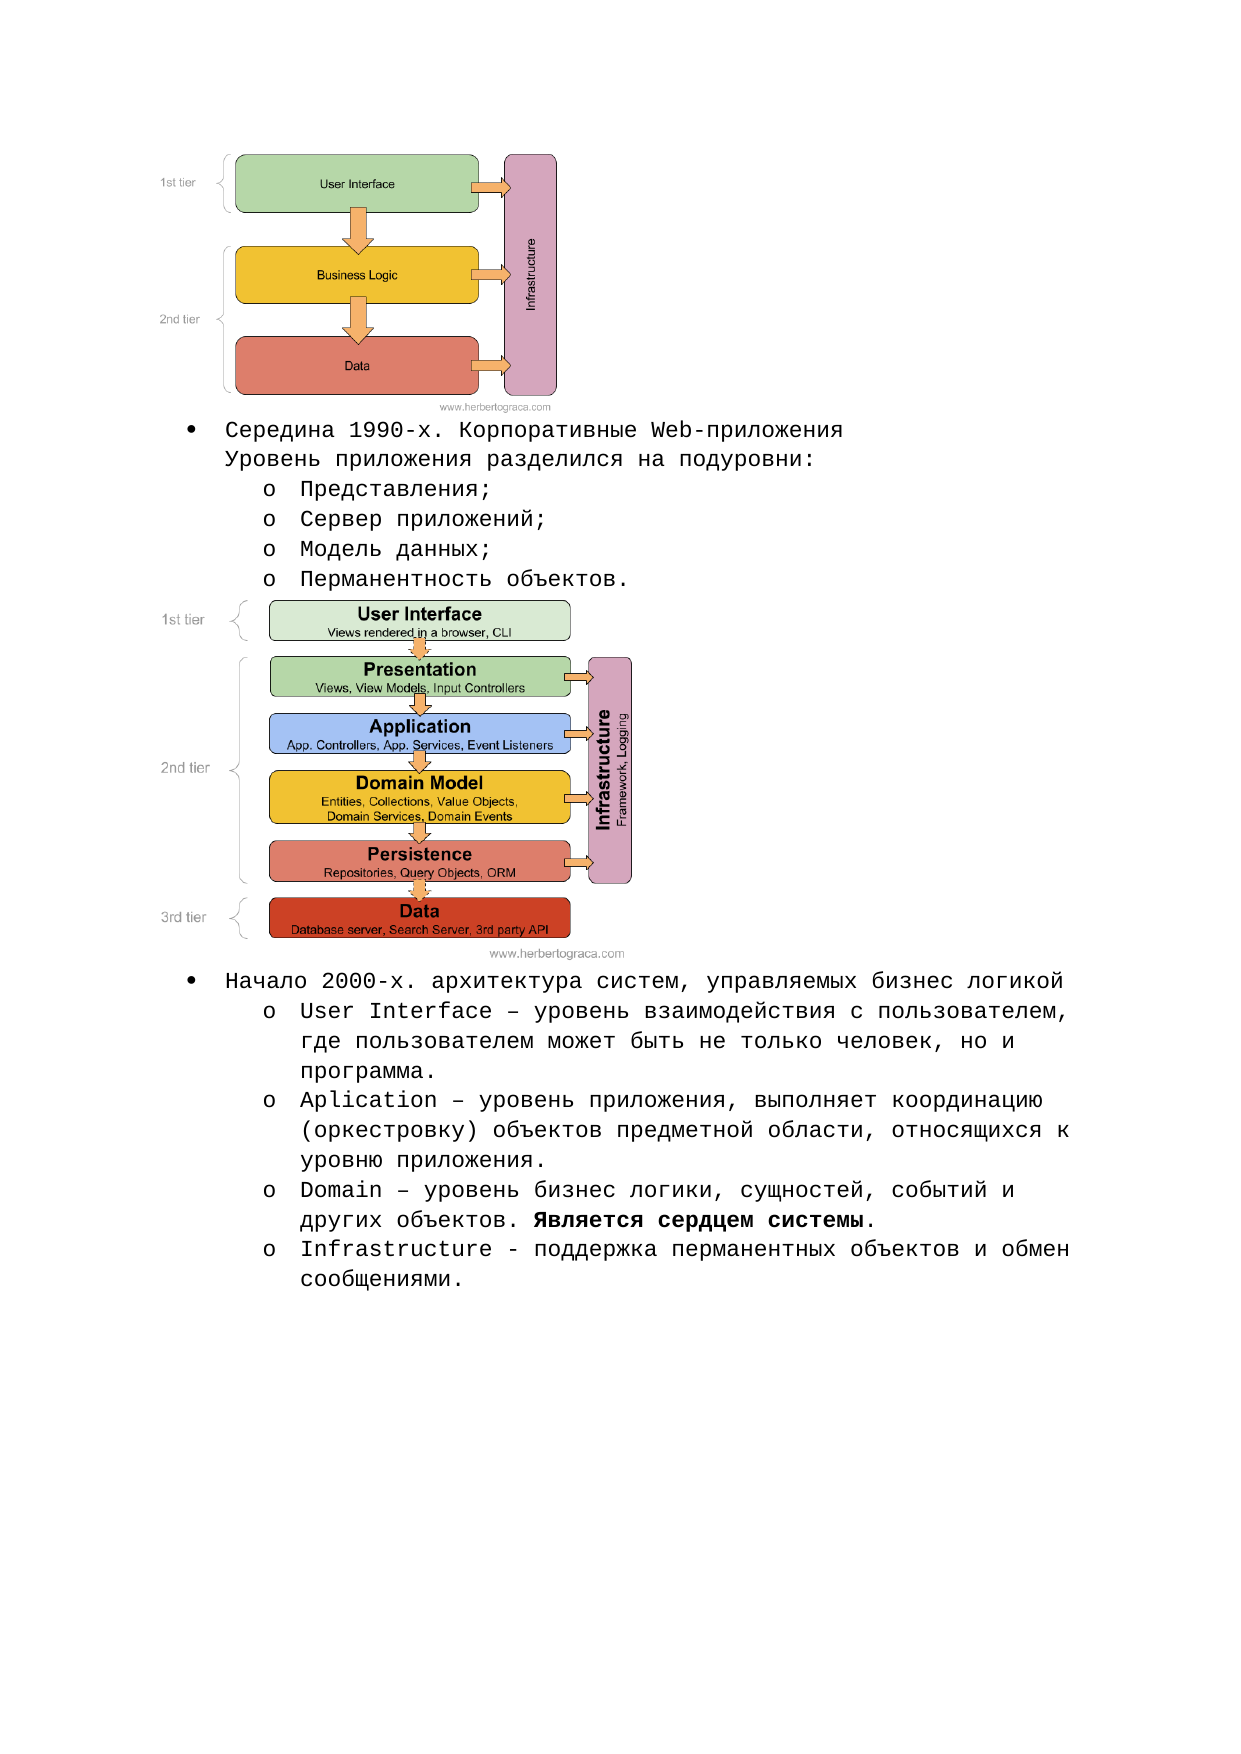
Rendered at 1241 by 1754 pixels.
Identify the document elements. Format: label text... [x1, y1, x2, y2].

list Начало 2000-х. архитектура систем, управляемых бизнес логикой [187, 969, 1090, 996]
text Уровень приложения разделился на подуровни: [225, 448, 1090, 474]
picture [150, 596, 638, 966]
list User Interface – уровень взаимодействия с пользователем, где пользователем может быть не только человек, но и программа. [262, 999, 1090, 1085]
list Сервер приложений; [262, 507, 1090, 533]
list Представления; [262, 478, 1090, 503]
list Aplication – уровень приложения, выполняет координацию (оркестровку) объектов предметной области, относящихся к уровню приложения. [262, 1089, 1090, 1174]
list Модель данных; [262, 537, 1090, 563]
list Перманентность объектов. [262, 567, 1090, 593]
picture [150, 150, 561, 415]
list Domain – уровень бизнес логики, сущностей, событий и других объектов. Является сердцем системы. [262, 1178, 1090, 1234]
list Infrastructure - поддержка перманентных объектов и обмен сообщениями. [262, 1238, 1090, 1293]
list Середина 1990-х. Корпоративные Web-приложения [187, 418, 1090, 444]
